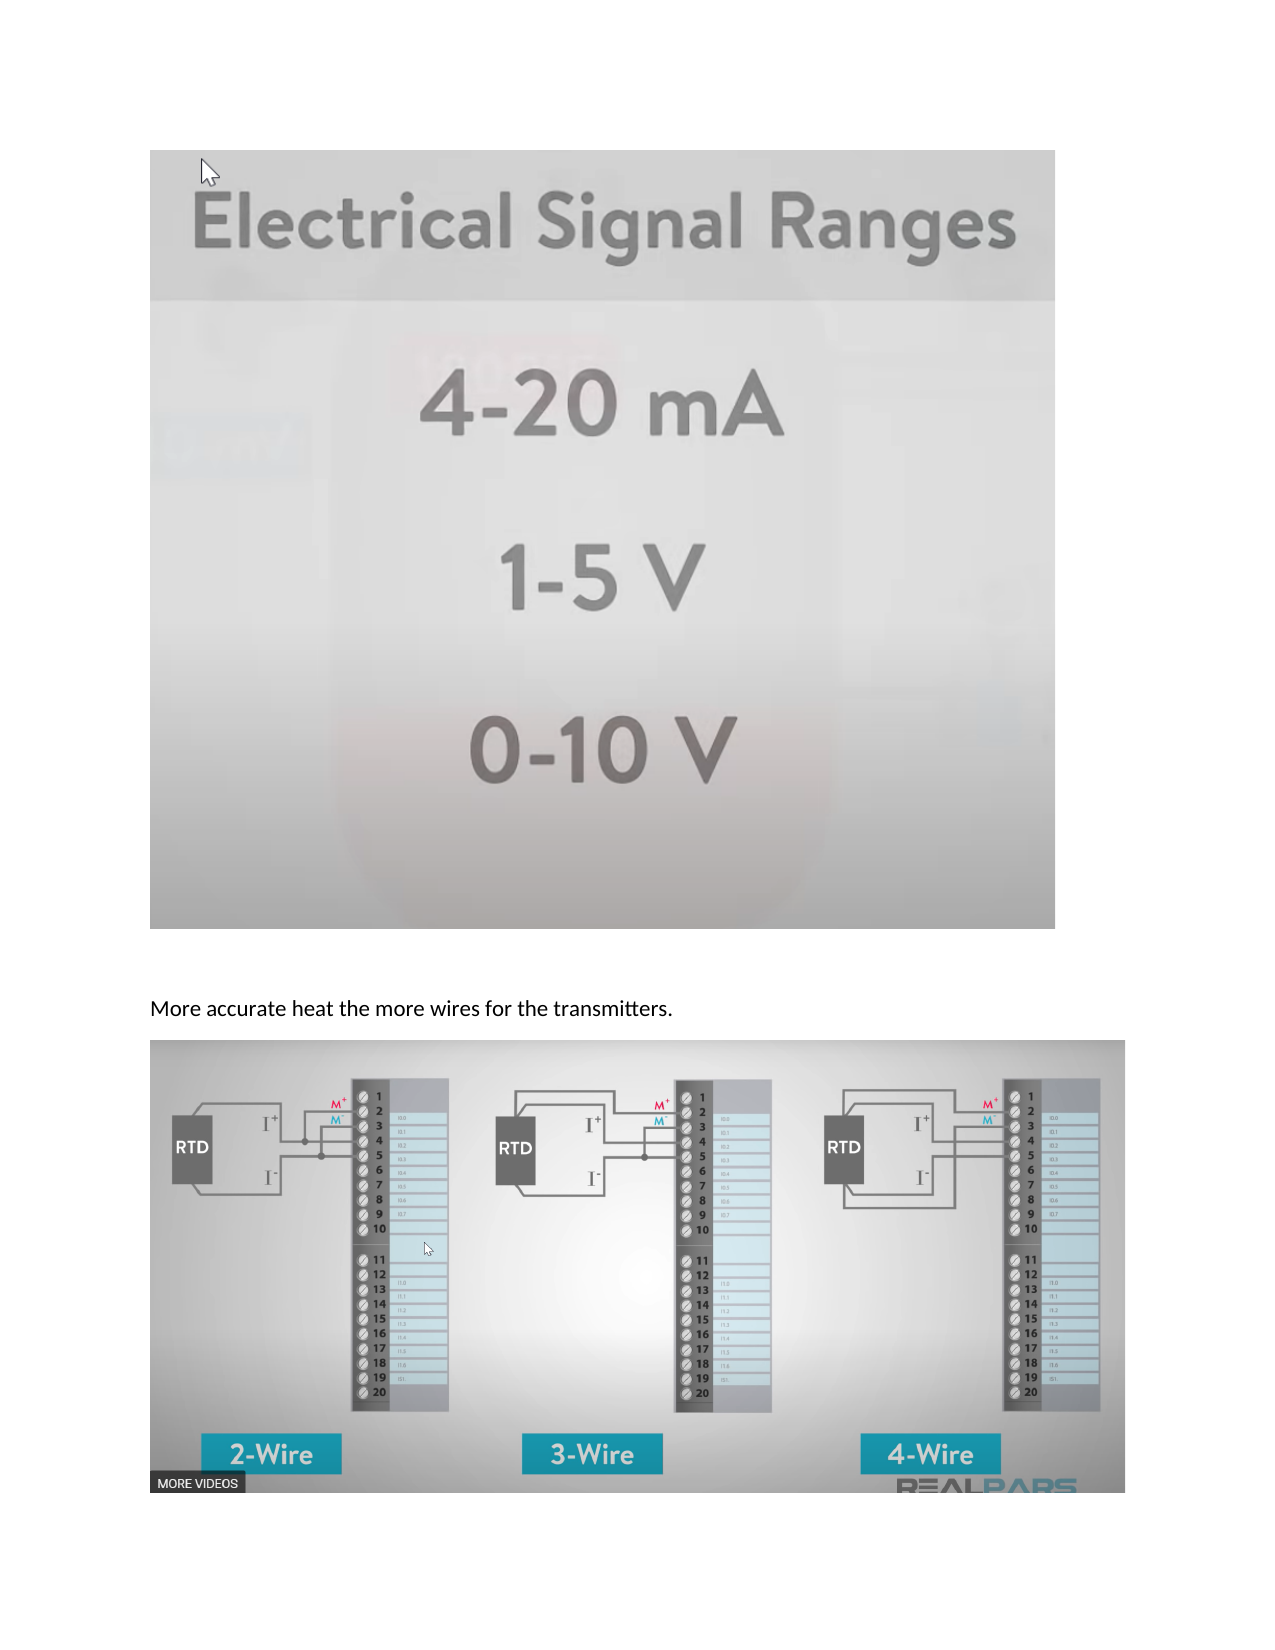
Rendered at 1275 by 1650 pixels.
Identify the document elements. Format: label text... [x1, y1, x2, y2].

picture [150, 1040, 1125, 1493]
text More accurate heat the more wires for the transmitters. [150, 994, 1125, 1022]
picture [150, 150, 1056, 929]
